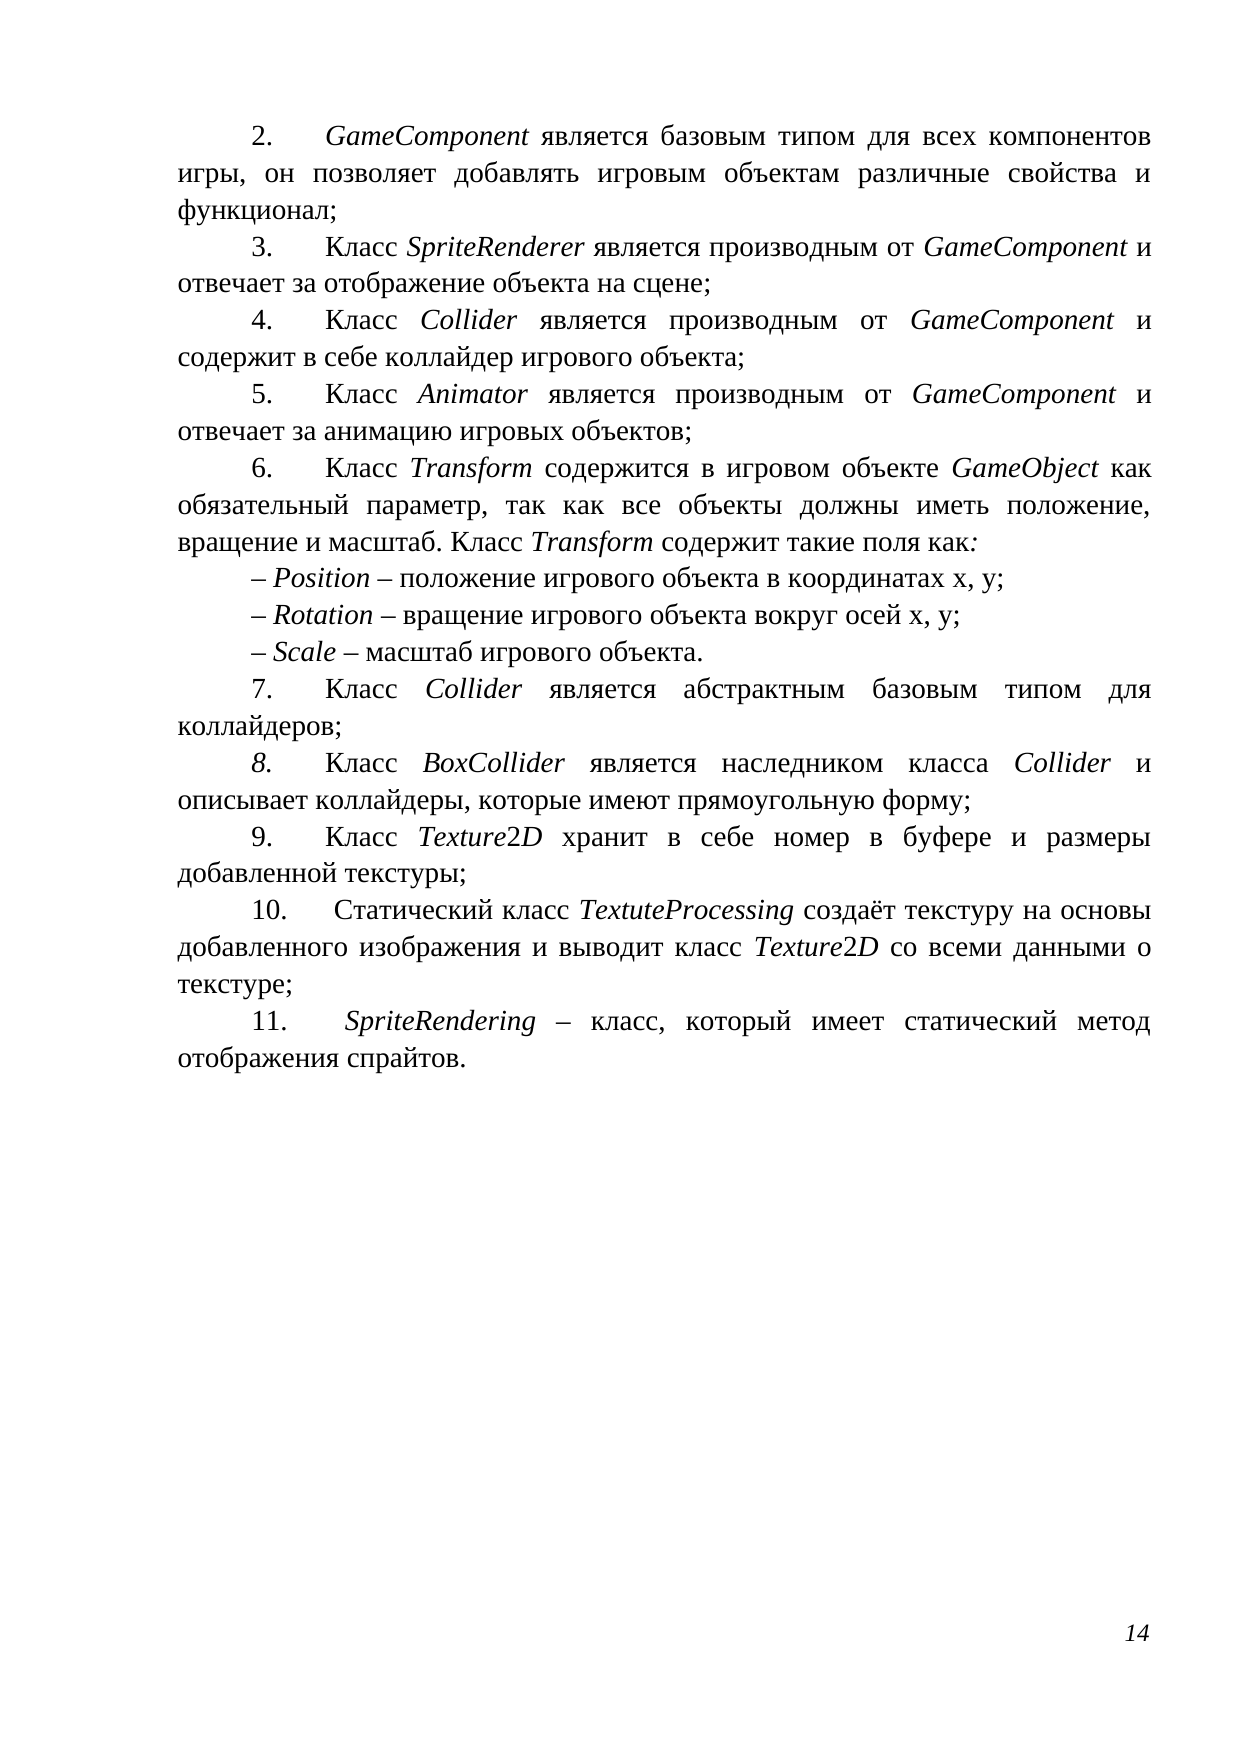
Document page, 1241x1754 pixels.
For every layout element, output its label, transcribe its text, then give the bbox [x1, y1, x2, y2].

list SpriteRendering – класс, который имеет статический метод отображения спрайтов. [177, 1003, 1152, 1073]
list – Rotation – вращение игрового объекта вокруг осей x, y; [177, 597, 1152, 631]
list Класс Transform содержится в игровом объекте GameObject как обязательный параметр, так как все объекты должны иметь положение, вращение и масштаб. Класс Transform содержит такие поля как: [177, 450, 1152, 557]
list Класс BoxCollider является наследником класса Collider и описывает коллайдеры, которые имеют прямоугольную форму; [177, 745, 1152, 815]
list Статический класс TextuteProcessing создаёт текстуру на основы добавленного изображения и выводит класс Texture2D со всеми данными о текстуре; [177, 892, 1152, 1000]
list – Scale – масштаб игрового объекта. [177, 634, 1152, 668]
list – Position – положение игрового объекта в координатах x, y; [177, 561, 1152, 594]
list Класс Collider является производным от GameComponent и содержит в себе коллайдер игрового объекта; [177, 302, 1152, 373]
list Класс Collider является абстрактным базовым типом для коллайдеров; [177, 671, 1152, 742]
list Класс SpriteRenderer является производным от GameComponent и отвечает за отображение объекта на сцене; [177, 229, 1152, 299]
list GameComponent является базовым типом для всех компонентов игры, он позволяет добавлять игровым объектам различные свойства и функционал; [177, 118, 1152, 225]
list Класс Texture2D хранит в себе номер в буфере и размеры добавленной текстуры; [177, 819, 1152, 889]
list Класс Animator является производным от GameComponent и отвечает за анимацию игровых объектов; [177, 376, 1152, 447]
